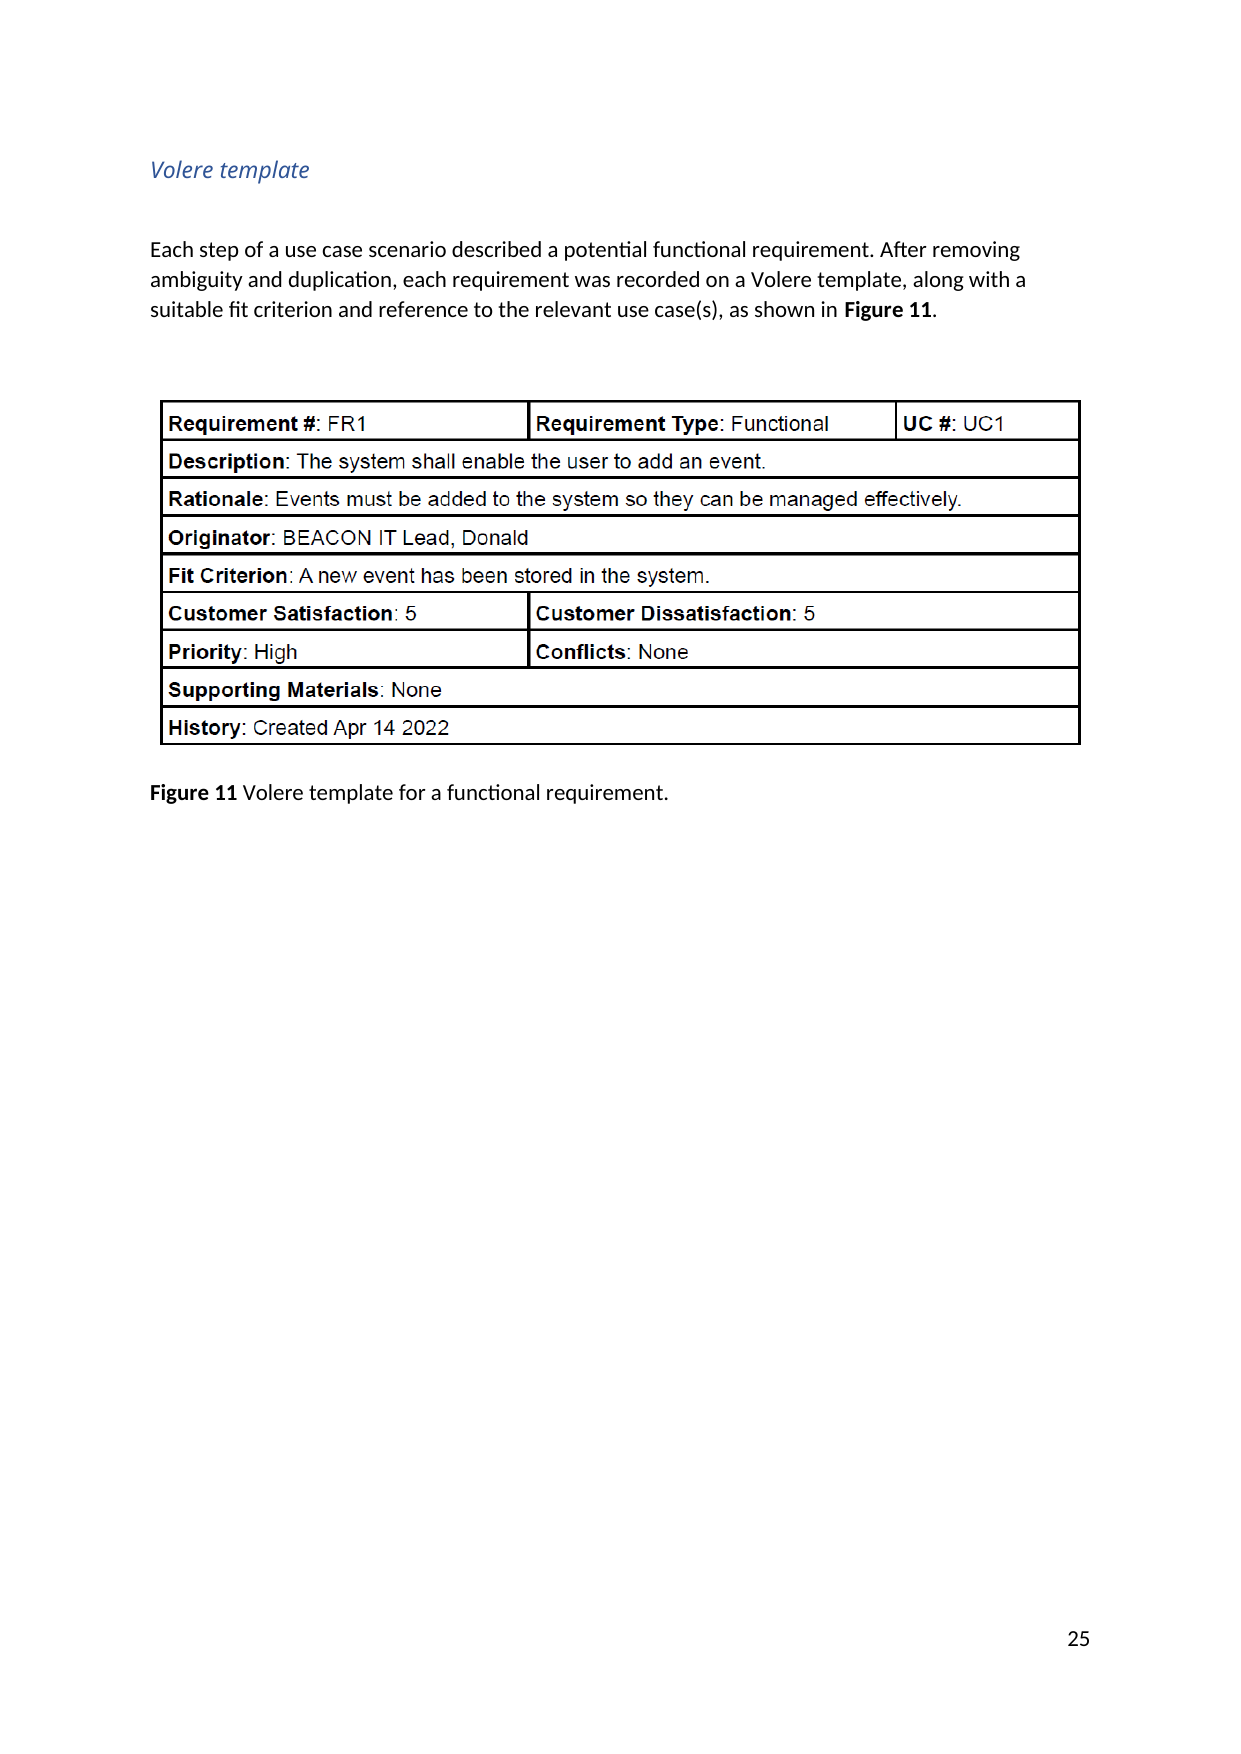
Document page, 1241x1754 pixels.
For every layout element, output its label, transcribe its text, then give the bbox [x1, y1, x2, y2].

text Figure 11 Volere template for a functional requirement. [150, 778, 1090, 806]
picture [150, 388, 1091, 759]
subtitle Volere template [150, 154, 1090, 185]
text Each step of a use case scenario described a potential functional requirement. After removing ambiguity and duplication, each requirement was recorded on a Volere template, along with a suitable fit criterion and reference to the relevant use case(s), as shown in Figure 11. [150, 235, 1090, 323]
